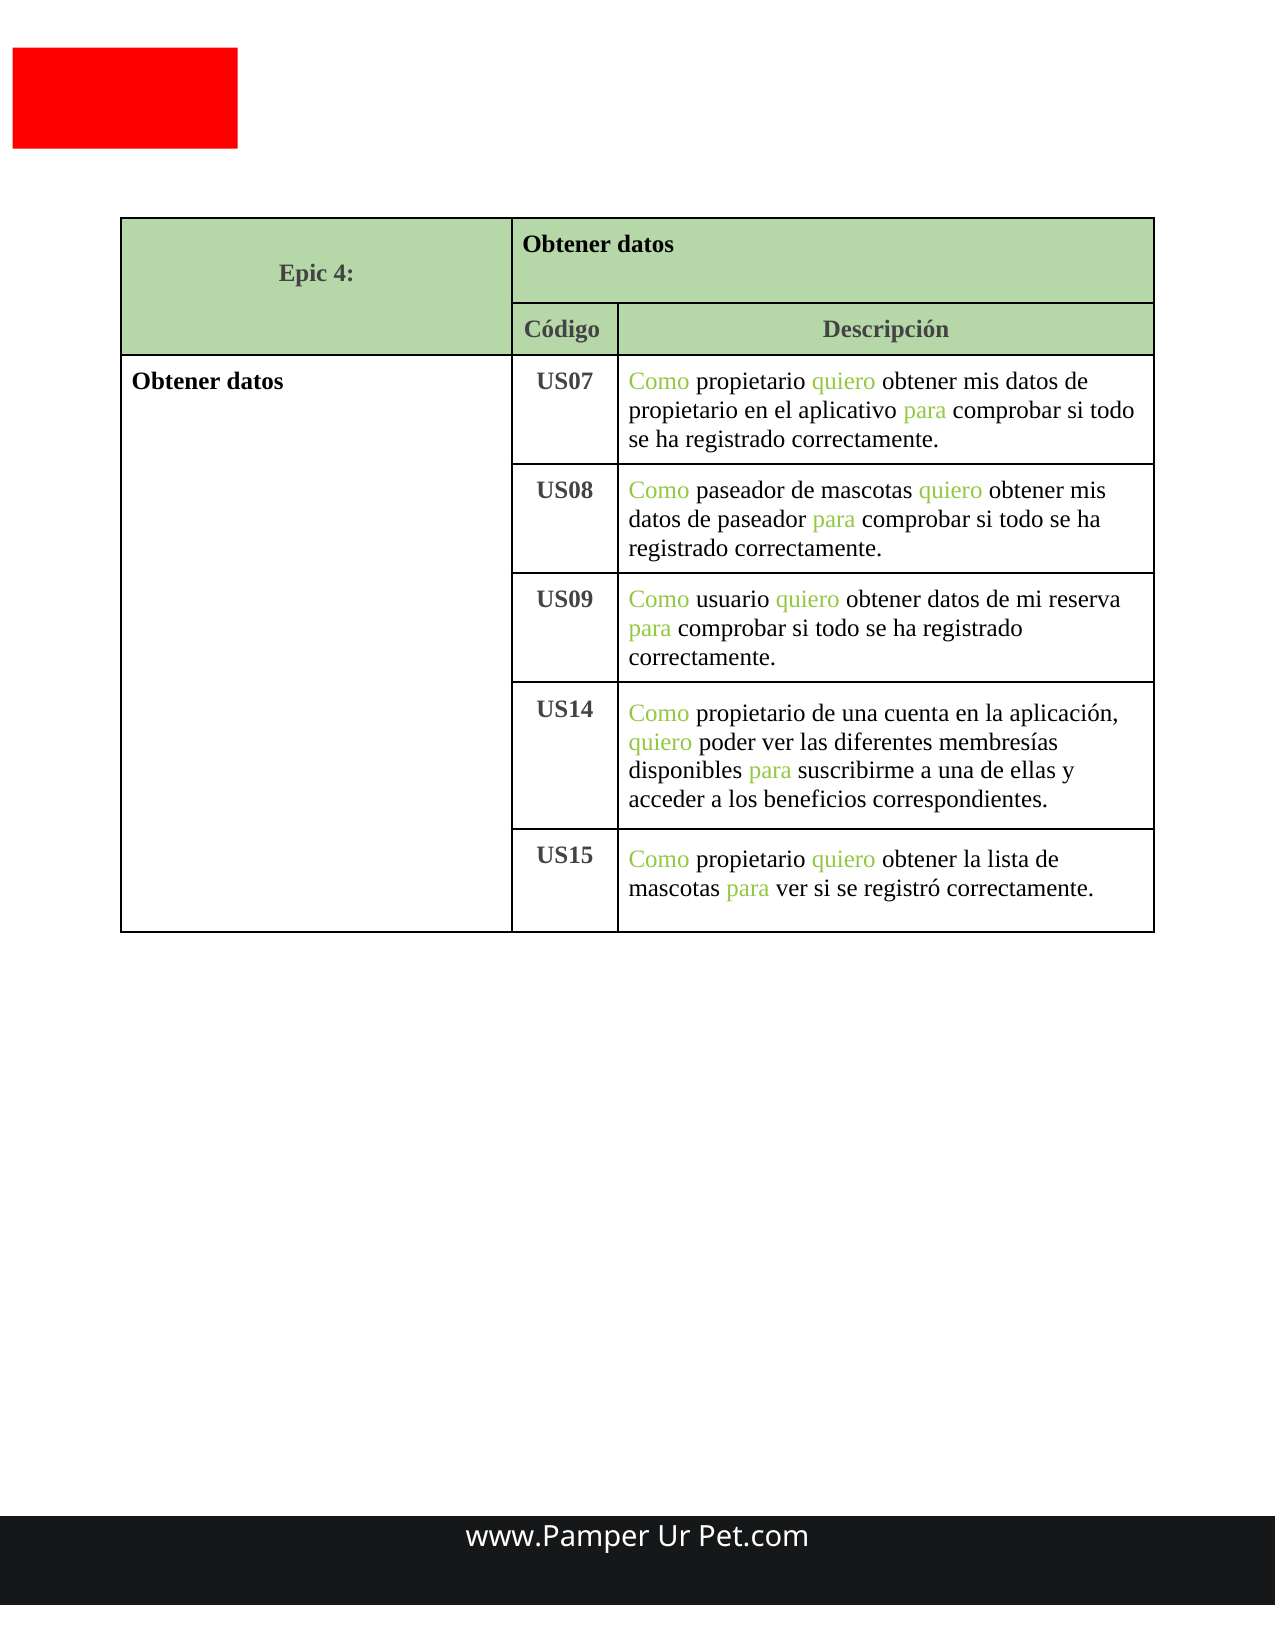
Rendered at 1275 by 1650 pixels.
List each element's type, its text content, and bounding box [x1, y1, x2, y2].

table_cell Como paseador de mascotas quiero obtener mis datos de paseador para comprobar si todo se ha registrado correctamente. [619, 465, 1153, 572]
table_cell Como propietario quiero obtener la lista de mascotas para ver si se registró correctamente. [619, 830, 1153, 931]
table_cell Como propietario quiero obtener mis datos de propietario en el aplicativo para comprobar si todo se ha registrado correctamente. [619, 356, 1153, 463]
table_cell US07 [513, 356, 617, 463]
table_cell US14 [513, 683, 617, 827]
table_cell Como propietario de una cuenta en la aplicación, quiero poder ver las diferentes membresías disponibles para suscribirme a una de ellas y acceder a los beneficios correspondientes. [619, 683, 1153, 827]
table_cell US08 [513, 465, 617, 572]
table_header Epic 4: [122, 219, 511, 354]
table_cell US15 [513, 830, 617, 931]
table_cell US09 [513, 574, 617, 681]
table_cell Como usuario quiero obtener datos de mi reserva para comprobar si todo se ha registrado correctamente. [619, 574, 1153, 681]
table_cell Obtener datos [122, 356, 511, 931]
table_cell Descripción [619, 304, 1153, 354]
table_cell Código [513, 304, 617, 354]
table_header Obtener datos [513, 219, 1153, 302]
